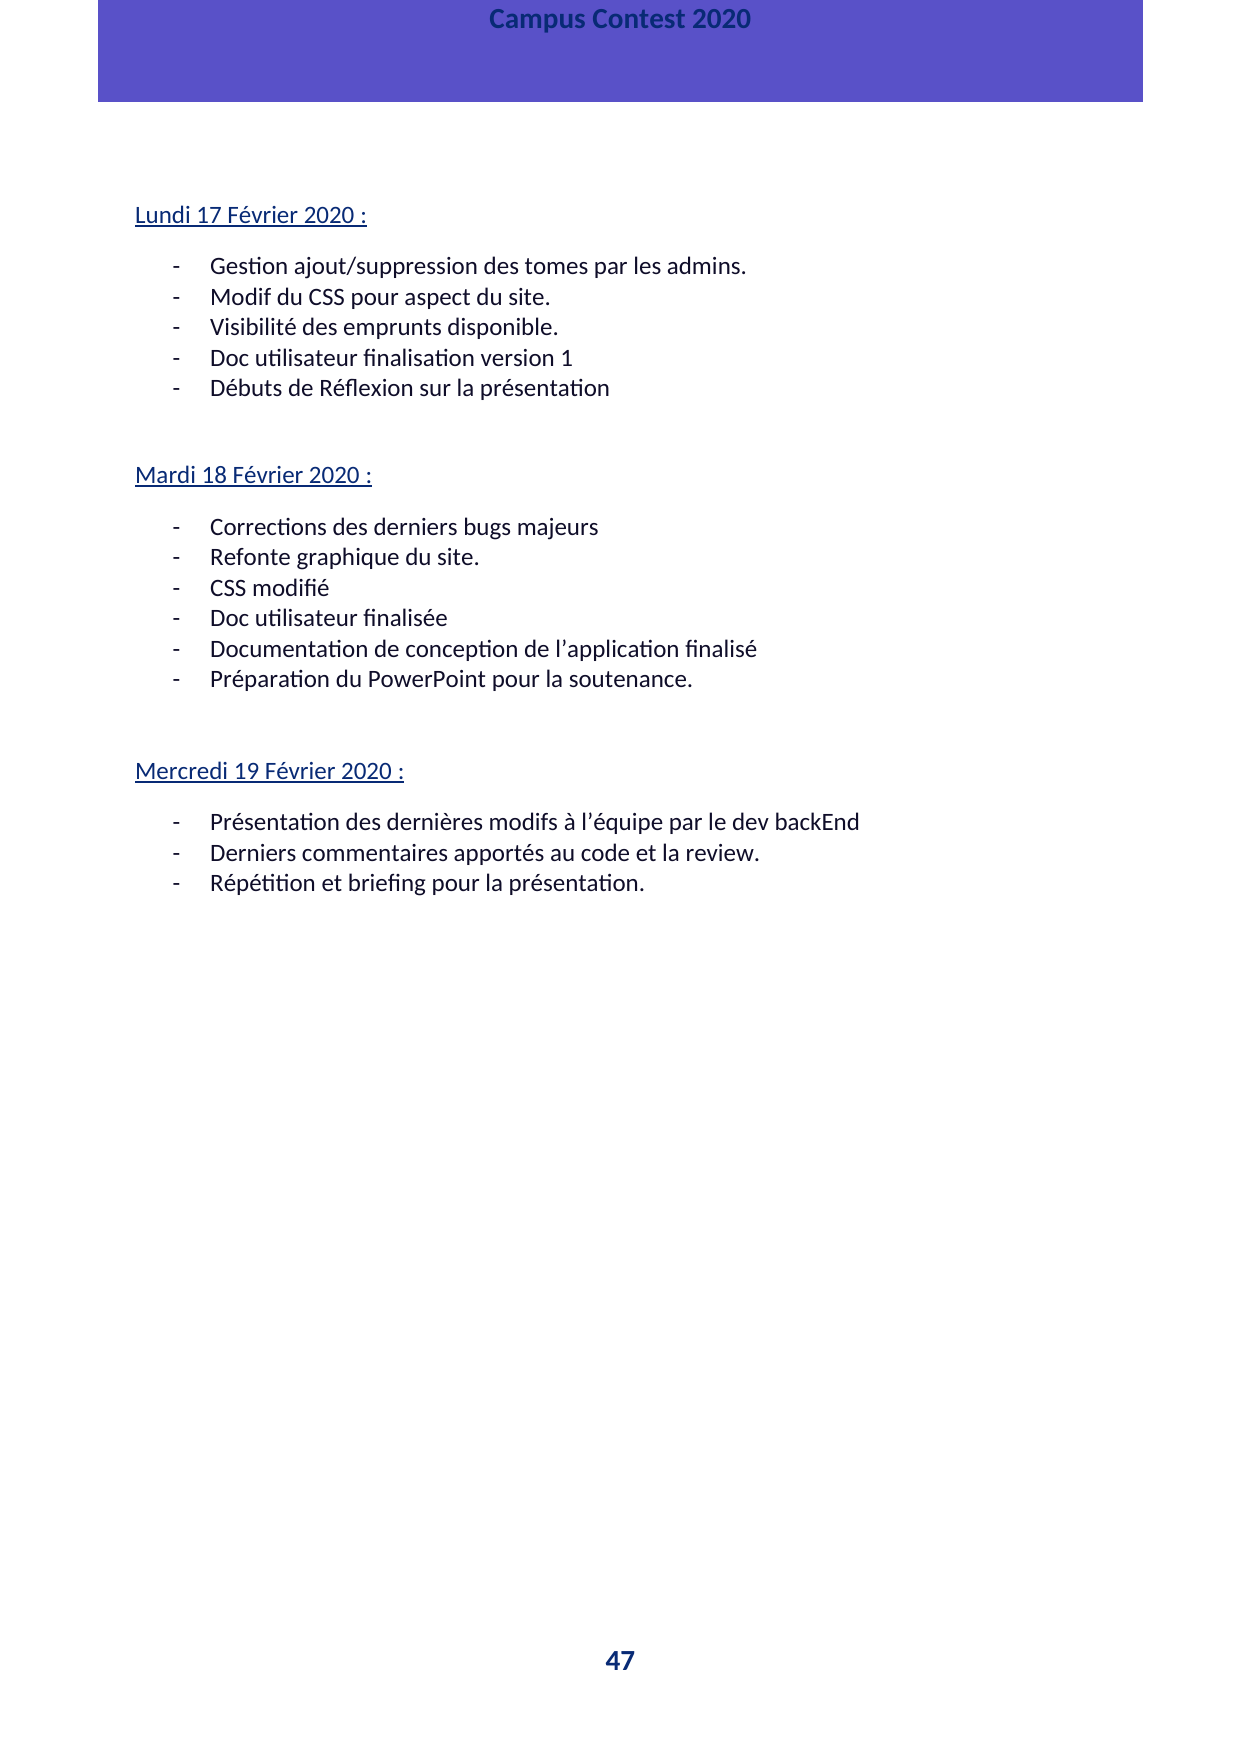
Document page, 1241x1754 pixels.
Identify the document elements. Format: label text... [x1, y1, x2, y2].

list Refonte graphique du site. [172, 541, 1143, 572]
text Mercredi 19 Février 2020 : [135, 755, 1143, 785]
list Débuts de Réflexion sur la présentation [172, 372, 1143, 403]
list Modif du CSS pour aspect du site. [172, 281, 1143, 311]
list Documentation de conception de l’application finalisé [172, 633, 1143, 663]
list Répétition et briefing pour la présentation. [172, 867, 1143, 898]
list Doc utilisateur finalisée [172, 602, 1143, 633]
list CSS modifié [172, 572, 1143, 602]
list Préparation du PowerPoint pour la soutenance. [172, 663, 1143, 694]
list Présentation des dernières modifs à l’équipe par le dev backEnd [172, 806, 1143, 837]
list Derniers commentaires apportés au code et la review. [172, 837, 1143, 867]
list Gestion ajout/suppression des tomes par les admins. [172, 250, 1143, 281]
list Doc utilisateur finalisation version 1 [172, 342, 1143, 372]
list Corrections des derniers bugs majeurs [172, 511, 1143, 541]
text Mardi 18 Février 2020 : [135, 459, 1143, 490]
list Visibilité des emprunts disponible. [172, 311, 1143, 342]
text Lundi 17 Février 2020 : [135, 199, 1143, 229]
